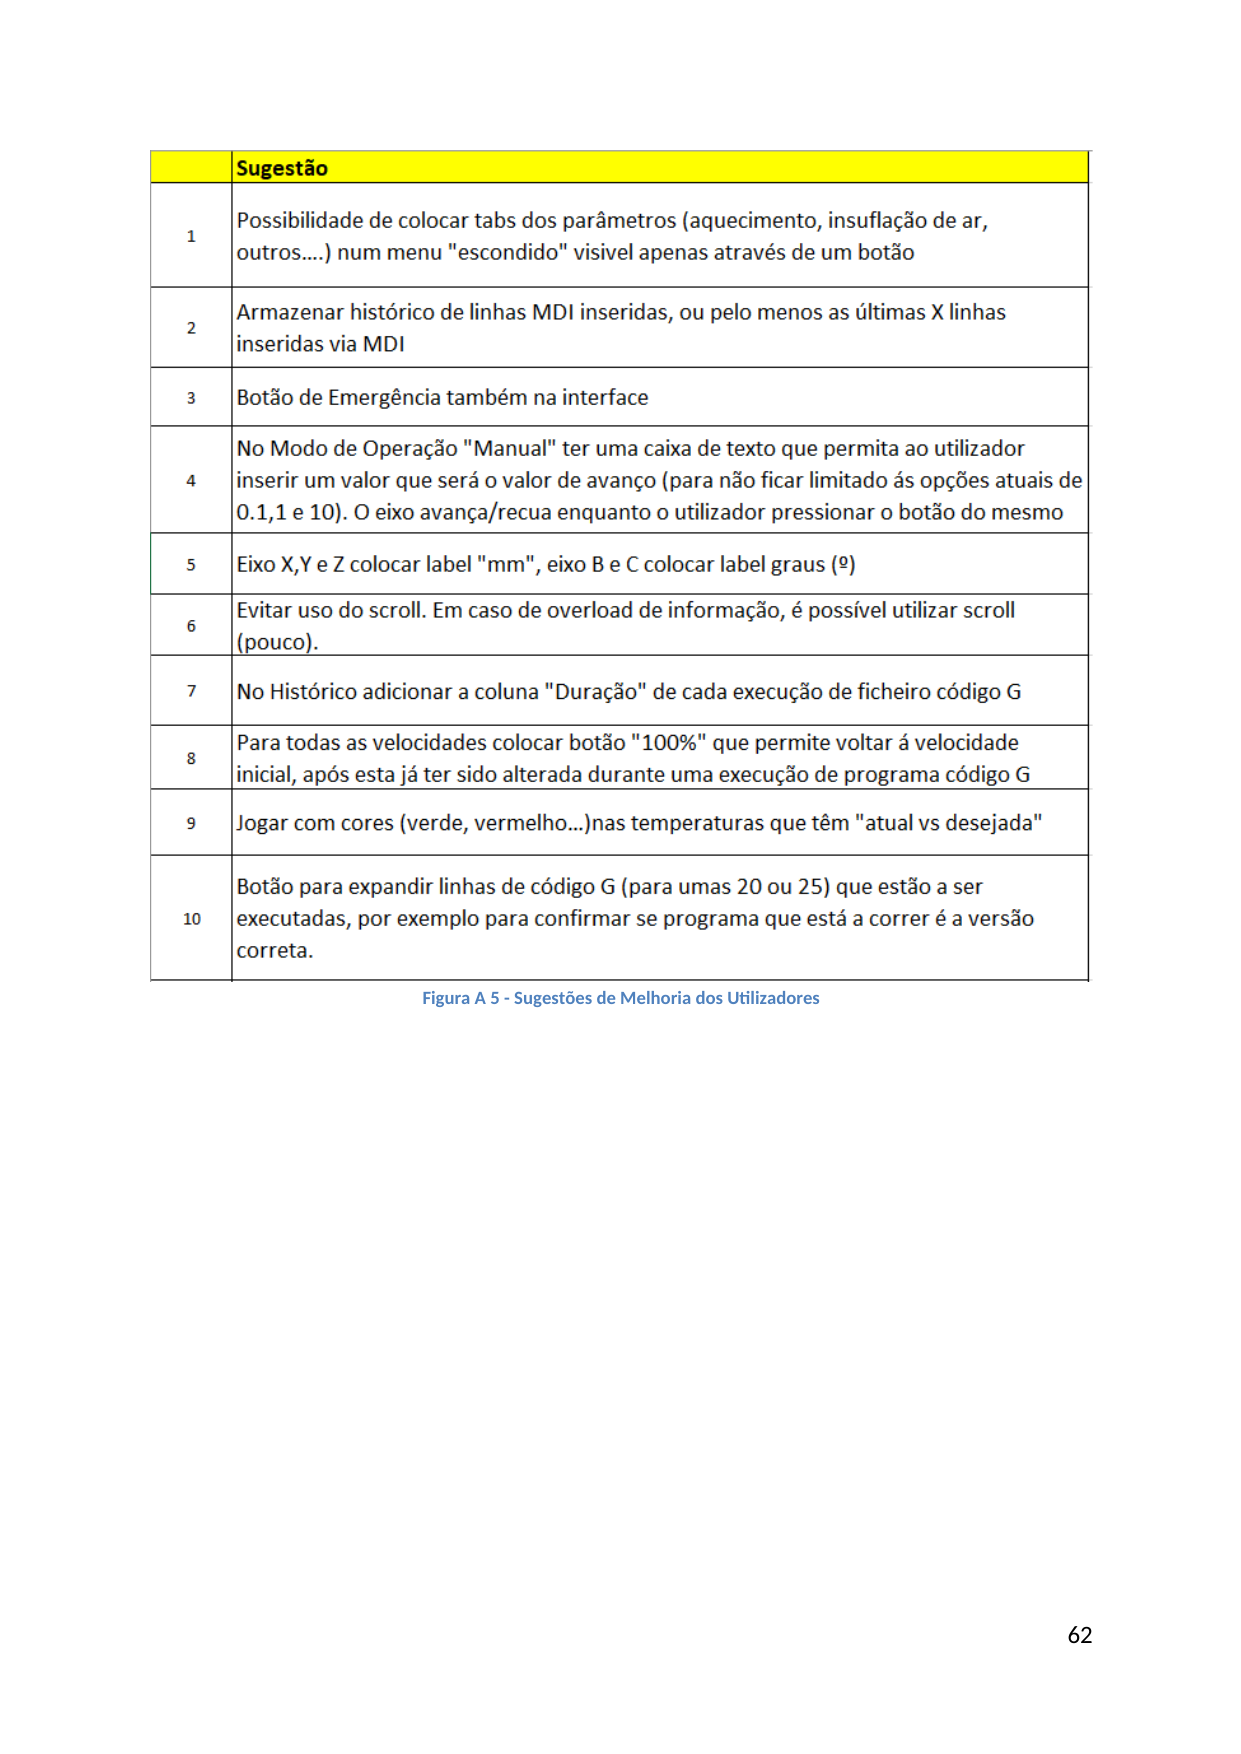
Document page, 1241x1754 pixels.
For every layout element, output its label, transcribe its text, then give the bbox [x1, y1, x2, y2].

picture [150, 150, 1093, 982]
